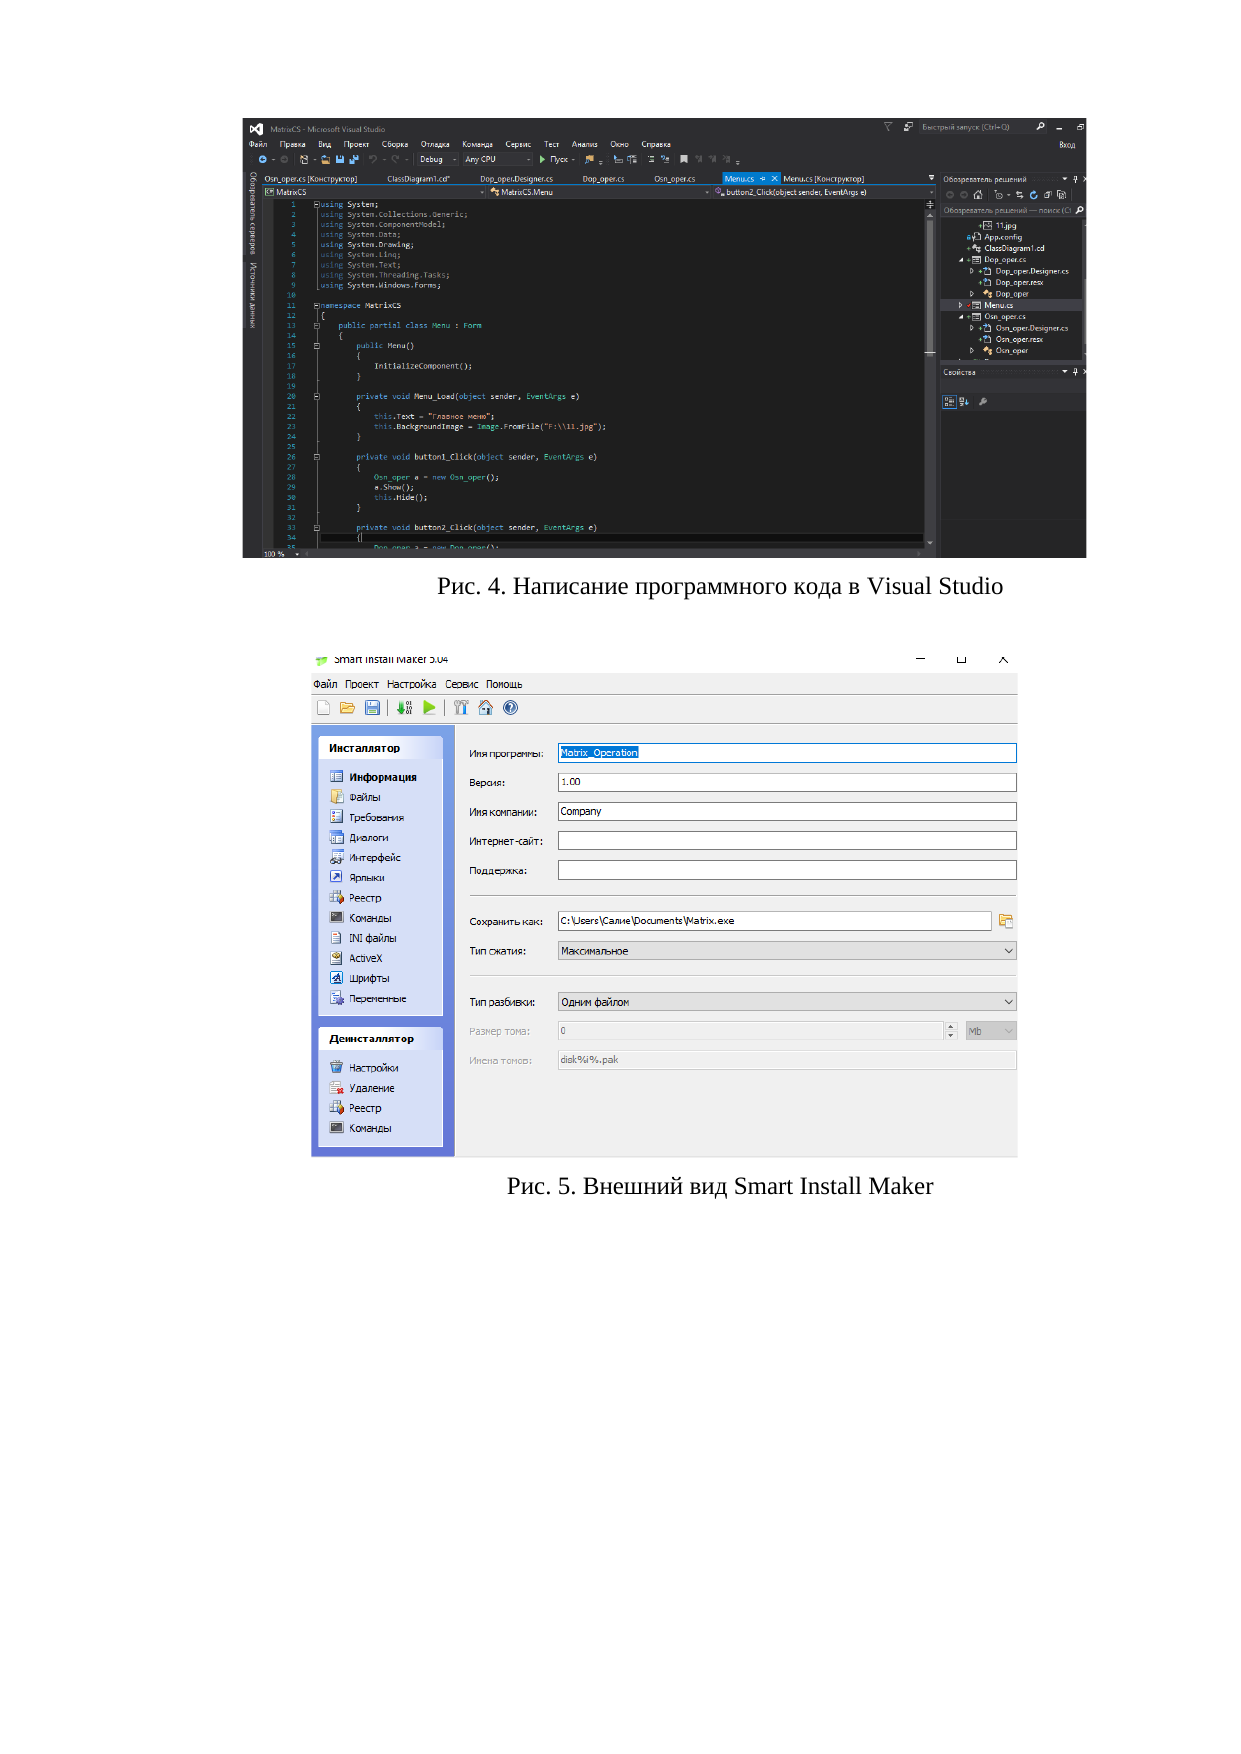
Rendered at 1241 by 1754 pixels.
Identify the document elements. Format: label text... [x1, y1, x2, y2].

list Рис. 4. Написание программного кода в Visual Studio [288, 571, 1152, 600]
picture [242, 118, 1087, 558]
list Рис. 5. Внешний вид Smart Install Maker [288, 1171, 1152, 1200]
picture [311, 657, 1018, 1158]
